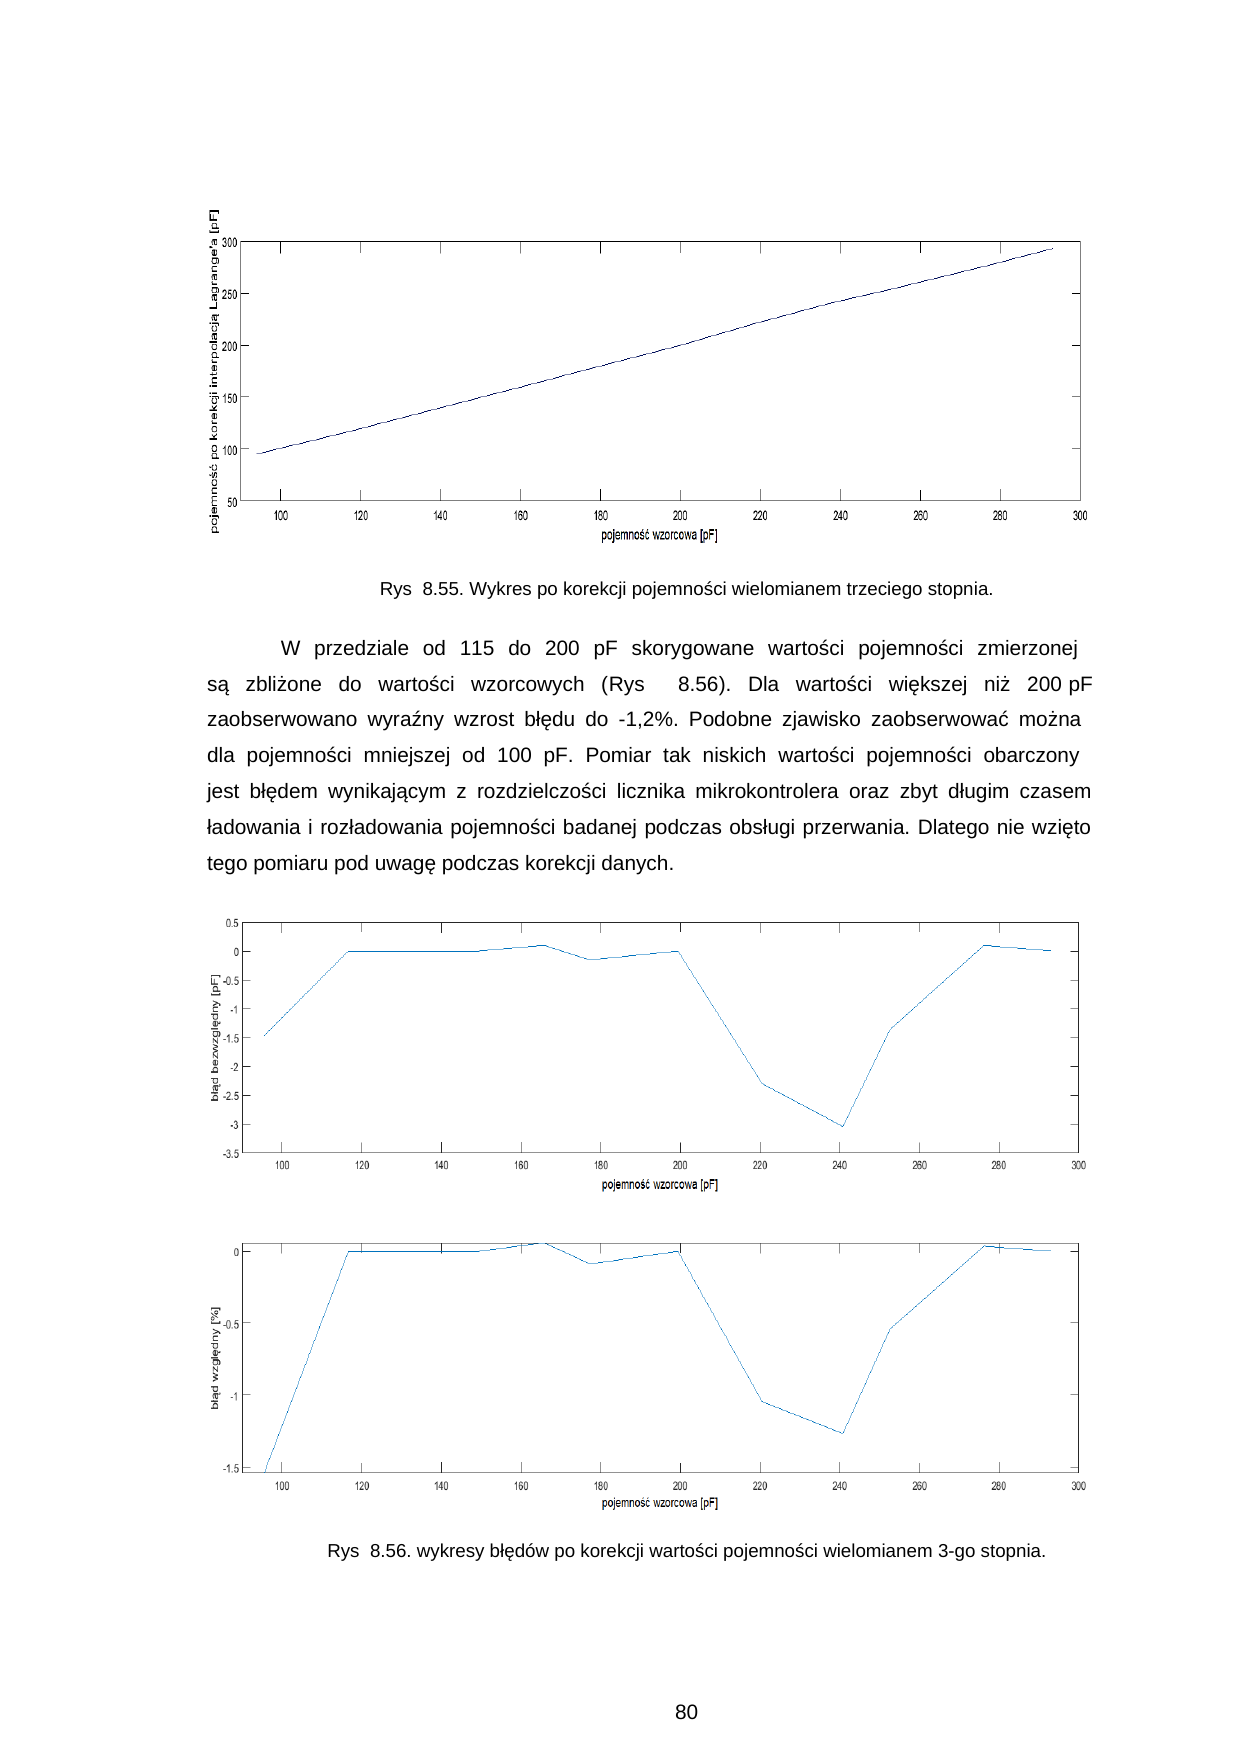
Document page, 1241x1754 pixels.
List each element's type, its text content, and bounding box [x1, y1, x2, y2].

picture [206, 209, 1092, 553]
picture [206, 912, 1092, 1516]
